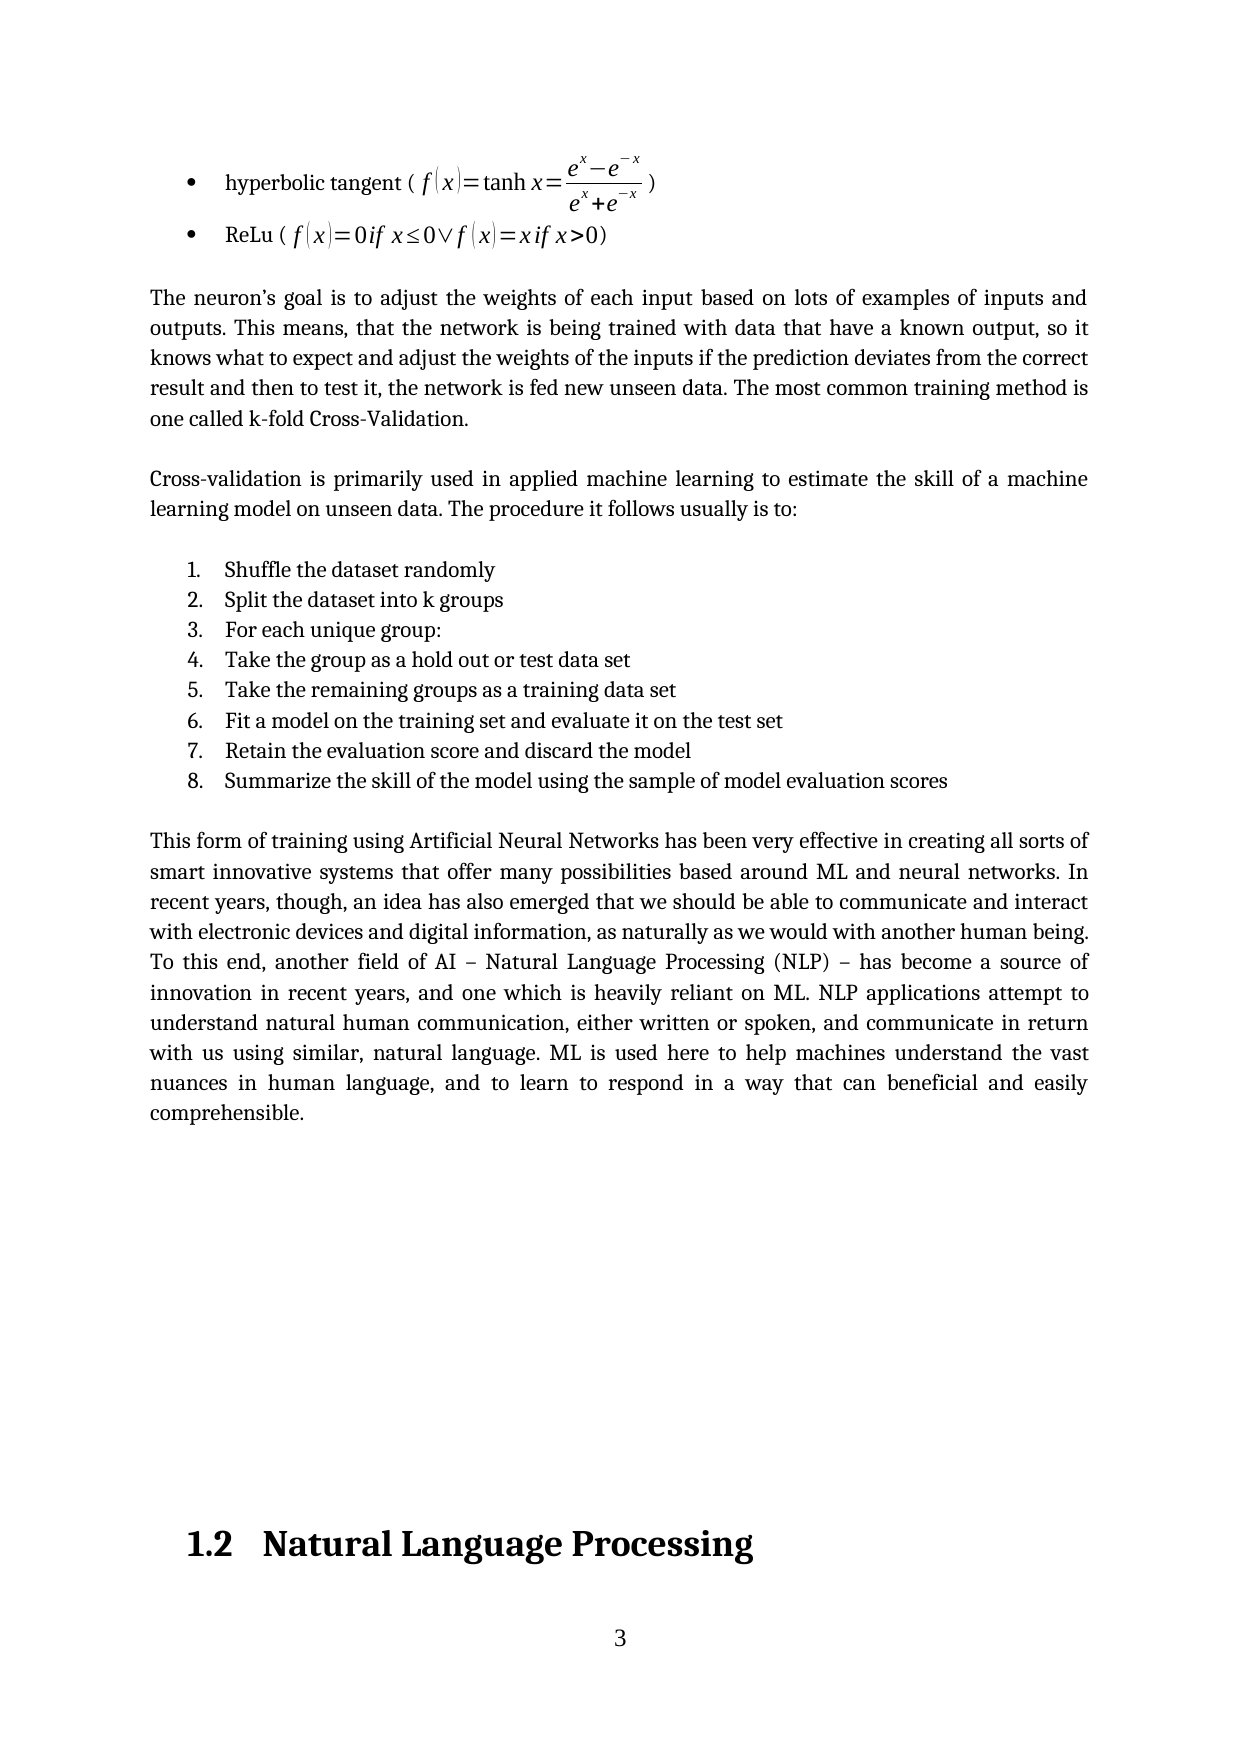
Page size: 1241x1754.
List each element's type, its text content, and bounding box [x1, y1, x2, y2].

list Summarize the skill of the model using the sample of model evaluation scores [187, 768, 1090, 794]
list Shuffle the dataset randomly [187, 556, 1090, 583]
list Split the dataset into k groups [187, 587, 1090, 613]
list Retain the evaluation score and discard the model [187, 738, 1090, 764]
list Take the group as a hold out or test data set [187, 647, 1090, 673]
list Fit a model on the training set and evaluate it on the test set [187, 707, 1090, 734]
list Natural Language Processing [187, 1523, 1090, 1566]
list For each unique group: [187, 617, 1090, 643]
text The neuron’s goal is to adjust the weights of each input based on lots of examples of inputs and outputs. This means, that the network is being trained with data that have a known output, so it knows what to expect and adjust the weights of the inputs if the prediction deviates from the correct result and then to test it, the network is fed new unseen data. The most common training method is one called k-fold Cross-Validation. [150, 284, 1090, 432]
text Cross-validation is primarily used in applied machine learning to estimate the skill of a machine learning model on unseen data. The procedure it follows usually is to: [150, 466, 1090, 522]
text This form of training using Artificial Neural Networks has been very effective in creating all sorts of smart innovative systems that offer many possibilities based around ML and neural networks. In recent years, though, an idea has also emerged that we should be able to communicate and interact with electronic devices and digital information, as naturally as we would with another human being. To this end, another field of AI – Natural Language Processing (NLP) – has become a source of innovation in recent years, and one which is heavily reliant on ML. NLP applications attempt to understand natural human communication, either written or spoken, and communicate in return with us using similar, natural language. ML is used here to help machines understand the vast nuances in human language, and to learn to respond in a way that can beneficial and easily comprehensible. [150, 828, 1090, 1127]
list hyperbolic tangent ( ) [187, 150, 1090, 216]
list ReLu ( ) [187, 220, 1090, 251]
list Take the remaining groups as a training data set [187, 677, 1090, 704]
